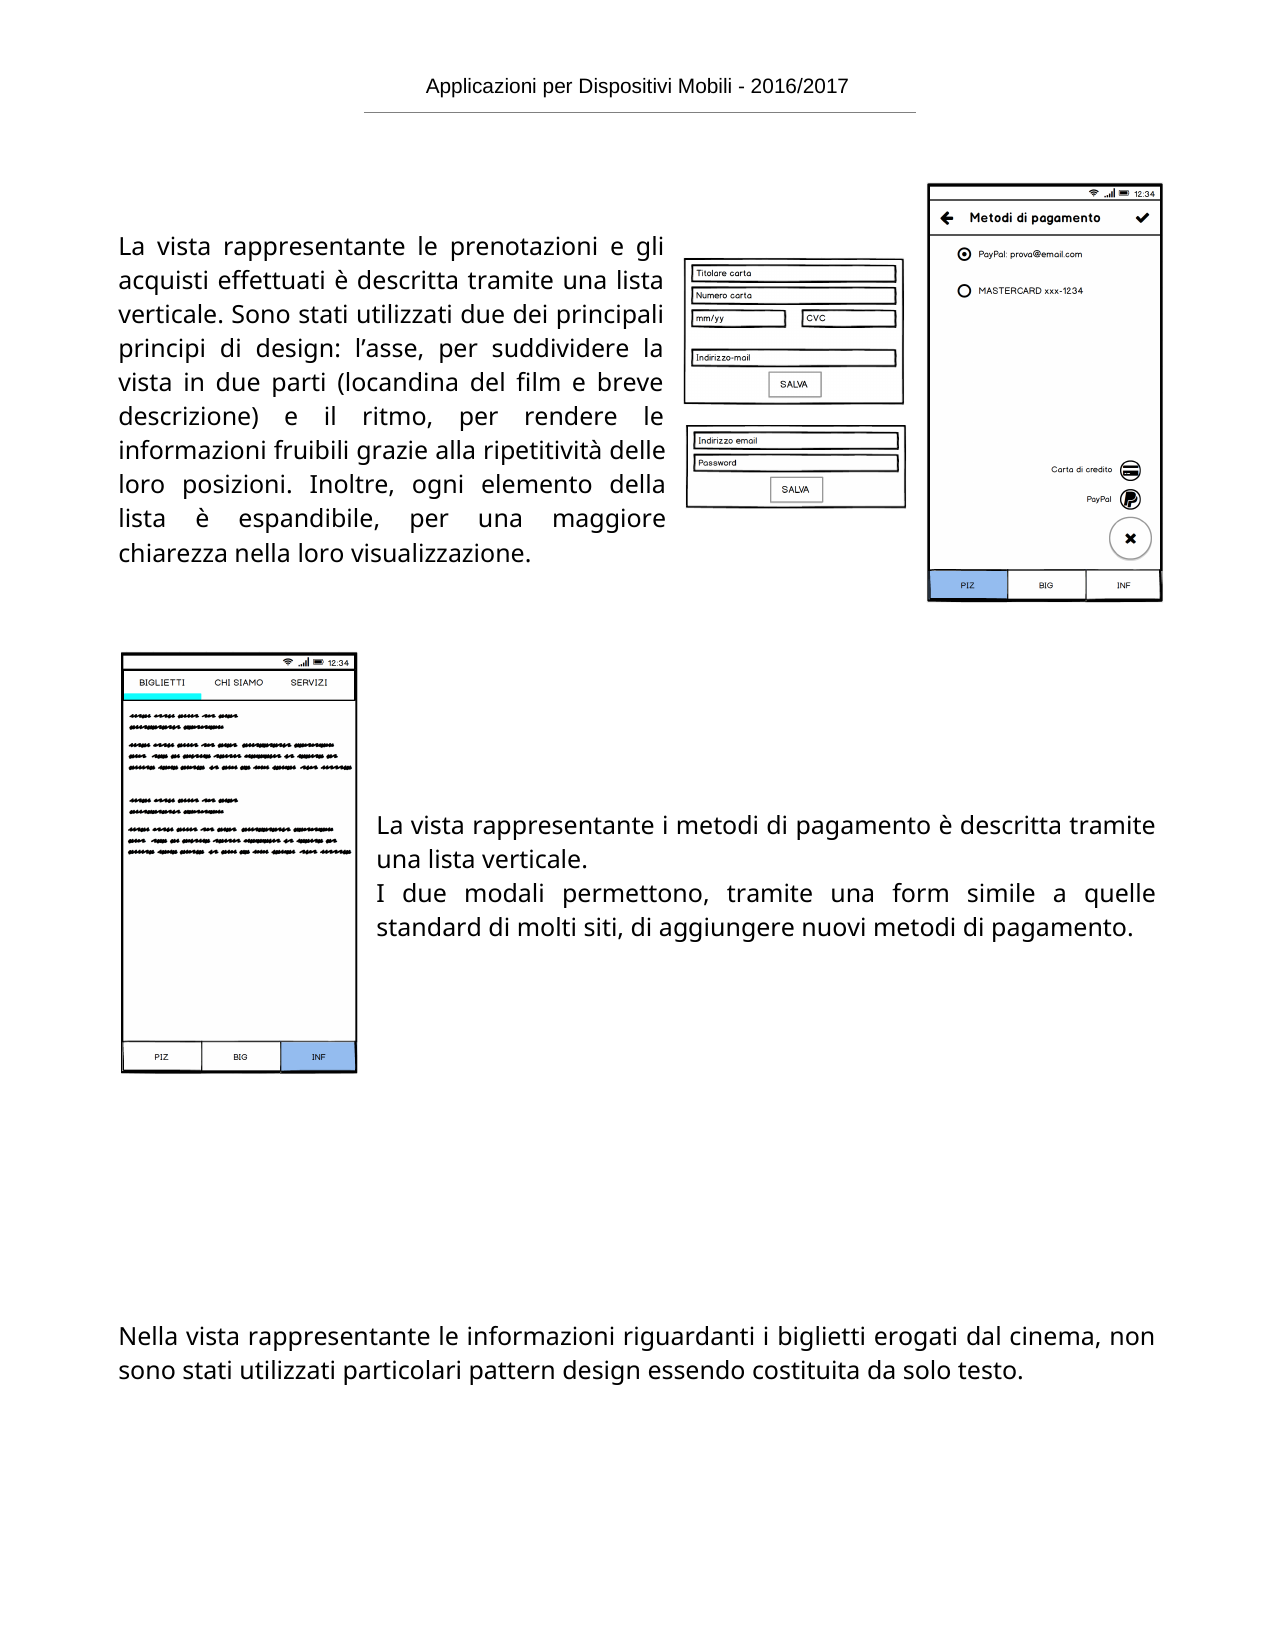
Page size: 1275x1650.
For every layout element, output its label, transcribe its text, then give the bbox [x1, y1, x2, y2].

text La vista rappresentante i metodi di pagamento è descritta tramite una lista verticale. [358, 808, 1157, 876]
picture [121, 651, 358, 1074]
picture [926, 182, 1164, 603]
text I due modali permettono, tramite una form simile a quelle standard di molti siti, di aggiungere nuovi metodi di pagamento. [358, 876, 1157, 944]
text Nella vista rappresentante le informazioni riguardanti i biglietti erogati dal cinema, non sono stati utilizzati particolari pattern design essendo costituita da solo testo. [118, 1319, 1157, 1387]
picture [683, 257, 905, 405]
picture [685, 425, 907, 509]
text La vista rappresentante le prenotazioni e gli acquisti effettuati è descritta tramite una lista verticale. Sono stati utilizzati due dei principali principi di design: l’asse, per suddividere la vista in due parti (locandina del film e breve descrizione) e il ritmo, per rendere le informazioni fruibili grazie alla ripetitività delle loro posizioni. Inoltre, ogni elemento della lista è espandibile, per una maggiore chiarezza nella loro visualizzazione. [118, 229, 926, 569]
